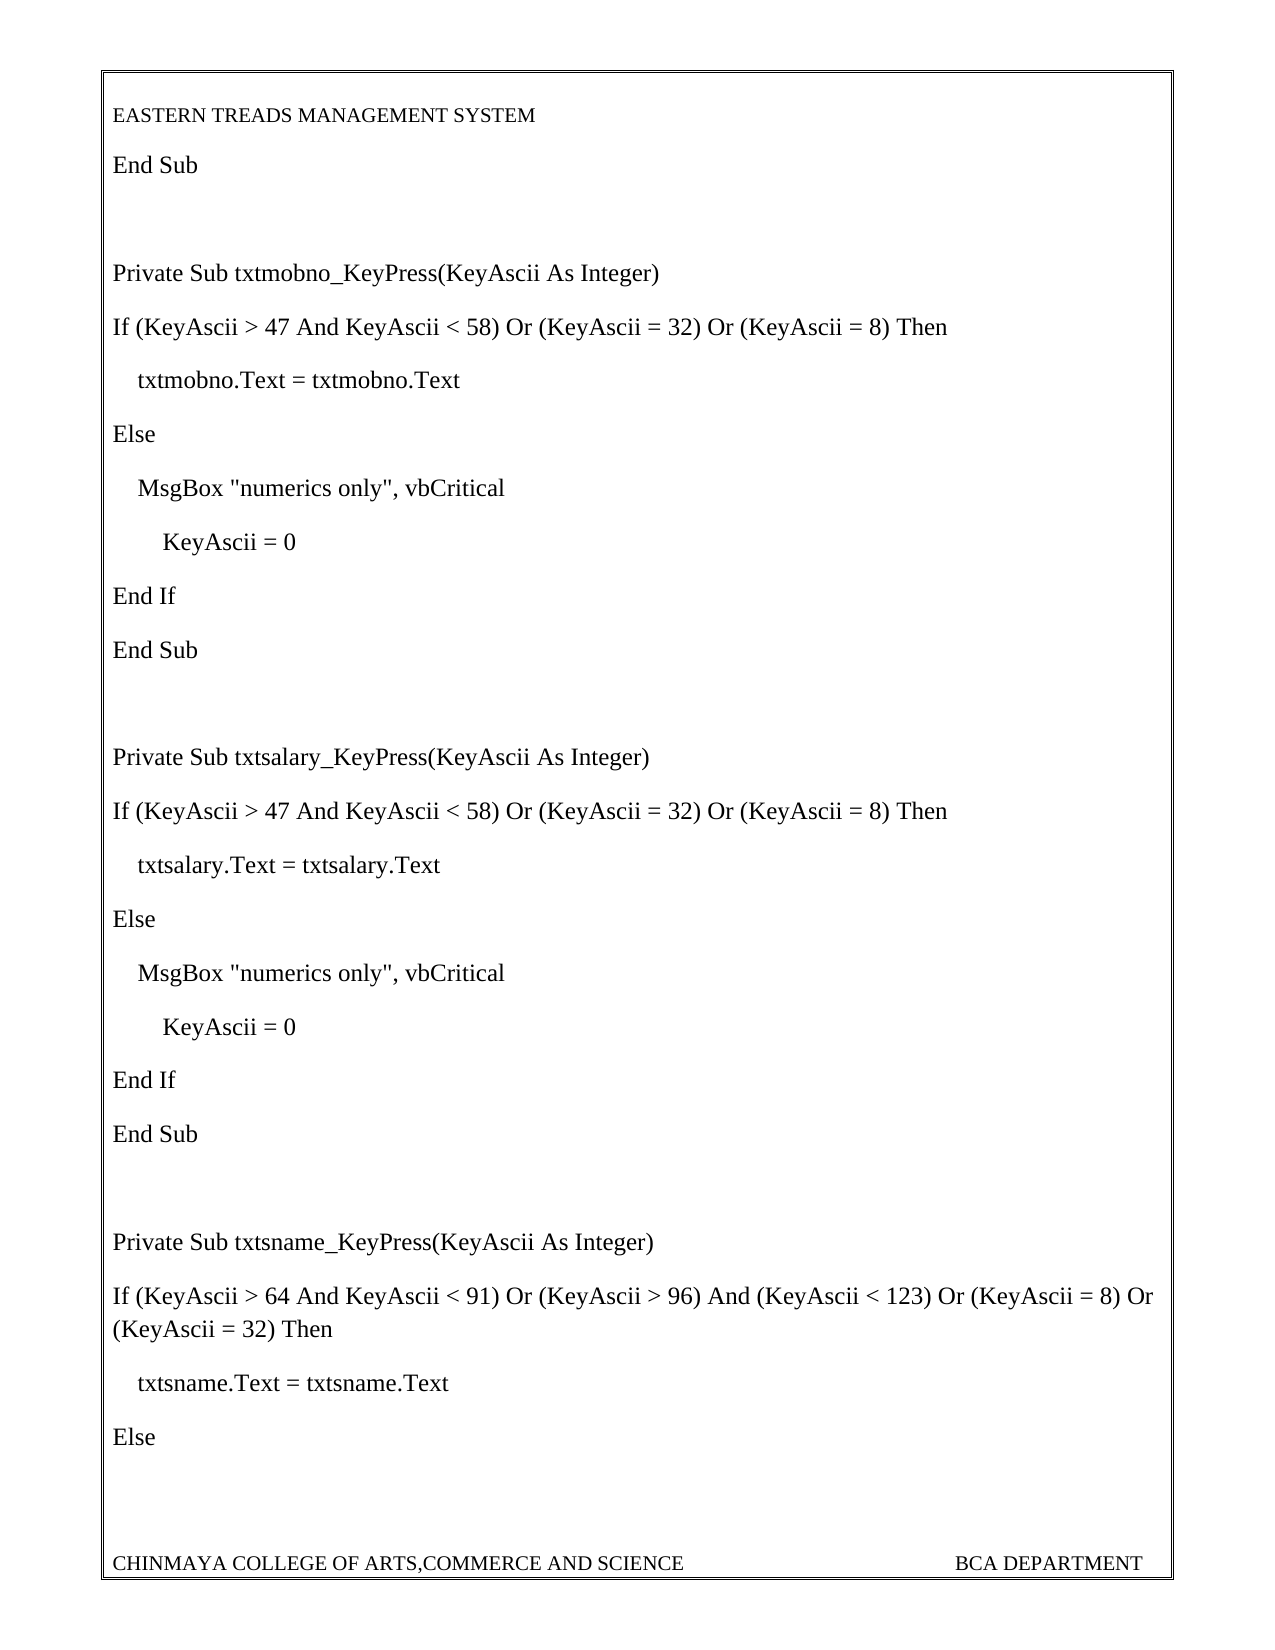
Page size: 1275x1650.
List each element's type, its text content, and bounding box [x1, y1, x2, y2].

text If (KeyAscii > 64 And KeyAscii < 91) Or (KeyAscii > 96) And (KeyAscii < 123) Or (KeyAscii = 8) Or (KeyAscii = 32) Then [112, 1281, 1162, 1343]
text txtsalary.Text = txtsalary.Text [112, 850, 1162, 879]
text End If [112, 581, 1162, 609]
text MsgBox "numerics only", vbCritical [112, 958, 1162, 987]
text If (KeyAscii > 47 And KeyAscii < 58) Or (KeyAscii = 32) Or (KeyAscii = 8) Then [112, 312, 1162, 340]
text Private Sub txtmobno_KeyPress(KeyAscii As Integer) [112, 258, 1162, 286]
text txtsname.Text = txtsname.Text [112, 1368, 1162, 1397]
text Private Sub txtsalary_KeyPress(KeyAscii As Integer) [112, 742, 1162, 771]
text Private Sub txtsname_KeyPress(KeyAscii As Integer) [112, 1227, 1162, 1256]
text Else [112, 1422, 1162, 1450]
text End Sub [112, 1119, 1162, 1148]
text KeyAscii = 0 [112, 527, 1162, 556]
text End Sub [112, 635, 1162, 663]
text txtmobno.Text = txtmobno.Text [112, 365, 1162, 394]
text KeyAscii = 0 [112, 1012, 1162, 1040]
text Else [112, 419, 1162, 448]
text If (KeyAscii > 47 And KeyAscii < 58) Or (KeyAscii = 32) Or (KeyAscii = 8) Then [112, 796, 1162, 825]
text MsgBox "numerics only", vbCritical [112, 473, 1162, 502]
text End If [112, 1066, 1162, 1094]
text Else [112, 904, 1162, 933]
text End Sub [112, 150, 1162, 179]
